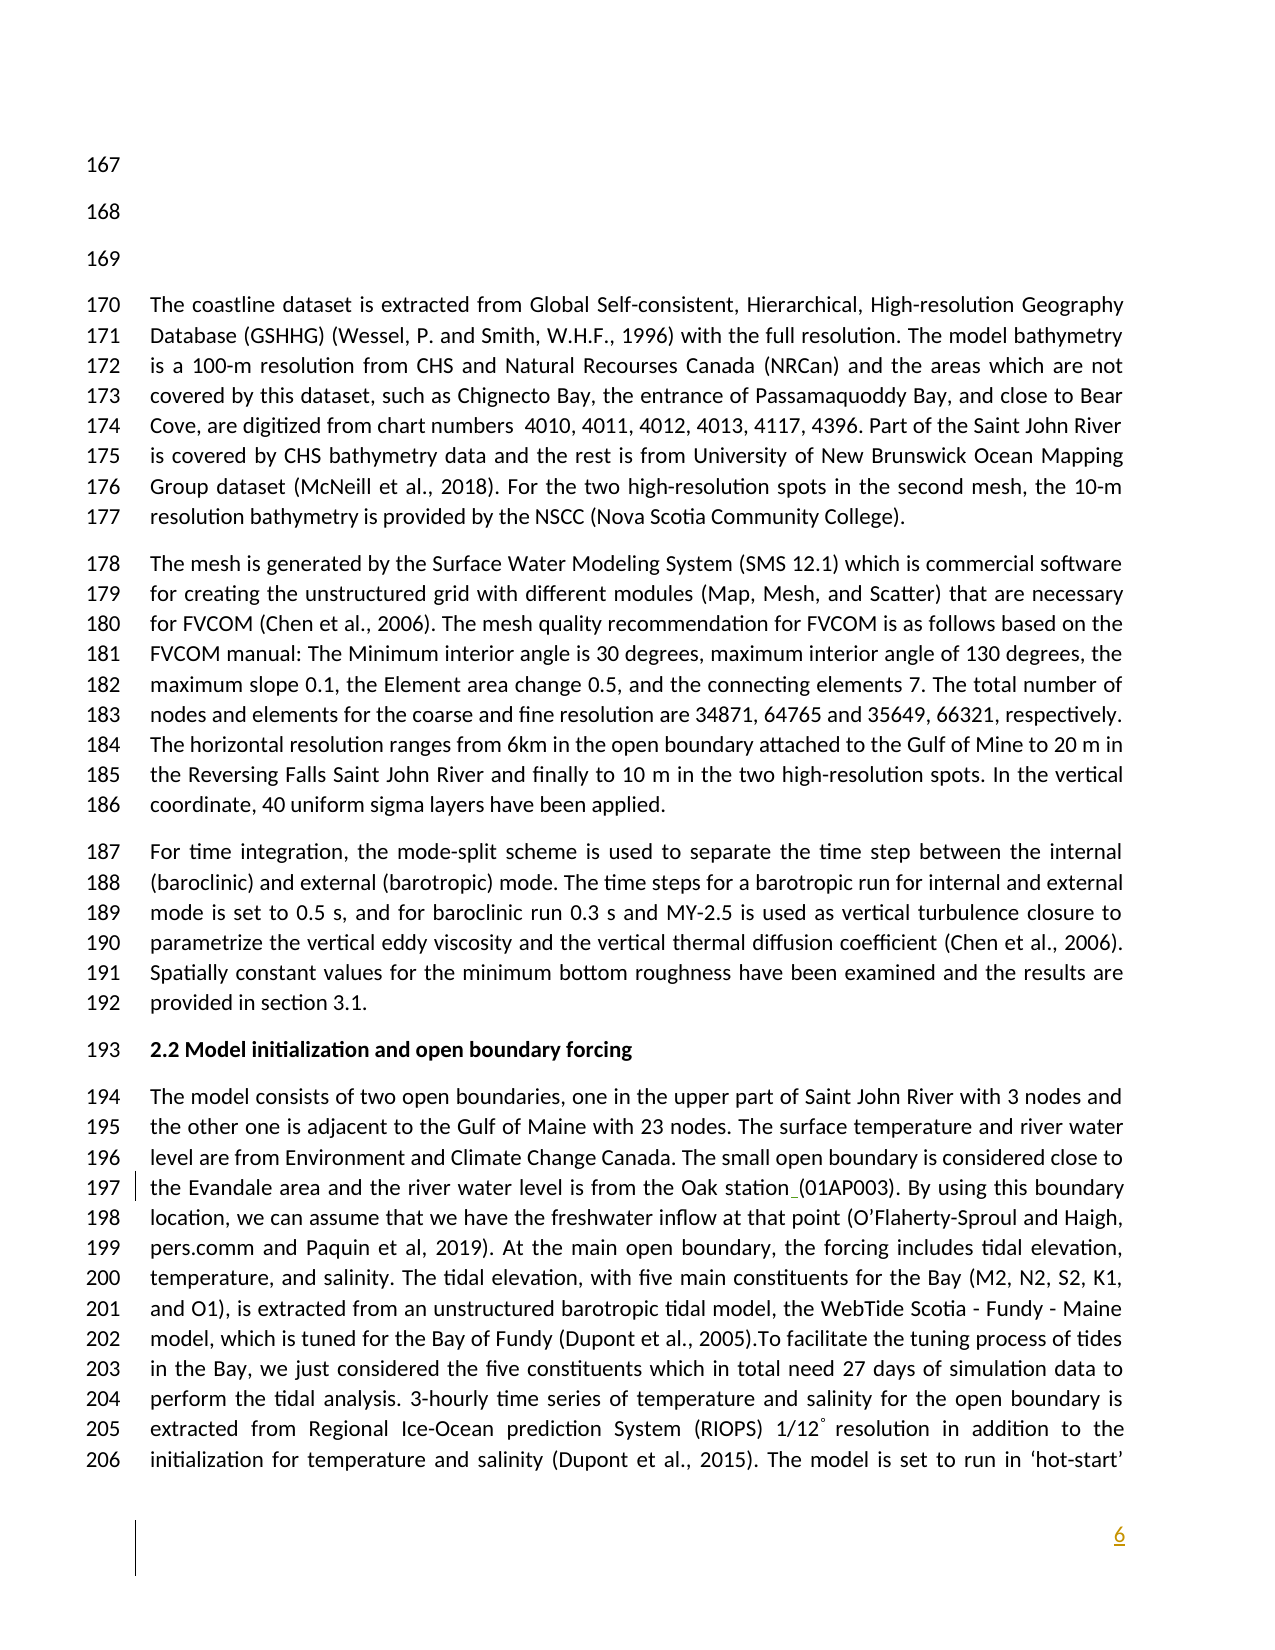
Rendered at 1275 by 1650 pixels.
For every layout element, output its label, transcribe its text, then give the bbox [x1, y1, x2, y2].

text The coastline dataset is extracted from Global Self-consistent, Hierarchical, High-resolution Geography Database (GSHHG) (Wessel, P. and Smith, W.H.F., 1996) with the full resolution. The model bathymetry is a 100-m resolution from CHS and Natural Recourses Canada (NRCan) and the areas which are not covered by this dataset, such as Chignecto Bay, the entrance of Passamaquoddy Bay, and close to Bear Cove, are digitized from chart numbers 4010, 4011, 4012, 4013, 4117, 4396. Part of the Saint John River is covered by CHS bathymetry data and the rest is from University of New Brunswick Ocean Mapping Group dataset (McNeill et al., 2018). For the two high-resolution spots in the second mesh, the 10-m resolution bathymetry is provided by the NSCC (Nova Scotia Community College). [150, 291, 1125, 530]
text The mesh is generated by the Surface Water Modeling System (SMS 12.1) which is commercial software for creating the unstructured grid with different modules (Map, Mesh, and Scatter) that are necessary for FVCOM (Chen et al., 2006). The mesh quality recommendation for FVCOM is as follows based on the FVCOM manual: The Minimum interior angle is 30 degrees, maximum interior angle of 130 degrees, the maximum slope 0.1, the Element area change 0.5, and the connecting elements 7. The total number of nodes and elements for the coarse and fine resolution are 34871, 64765 and 35649, 66321, respectively. The horizontal resolution ranges from 6km in the open boundary attached to the Gulf of Mine to 20 m in the Reversing Falls Saint John River and finally to 10 m in the two high-resolution spots. In the vertical coordinate, 40 uniform sigma layers have been applied. [150, 549, 1125, 819]
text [150, 1082, 1125, 1473]
text 2.2 Model initialization and open boundary forcing [150, 1035, 1125, 1063]
text For time integration, the mode-split scheme is used to separate the time step between the internal (baroclinic) and external (barotropic) mode. The time steps for a barotropic run for internal and external mode is set to 0.5 s, and for baroclinic run 0.3 s and MY-2.5 is used as vertical turbulence closure to parametrize the vertical eddy viscosity and the vertical thermal diffusion coefficient (Chen et al., 2006). Spatially constant values for the minimum bottom roughness have been examined and the results are provided in section 3.1. [150, 837, 1125, 1017]
